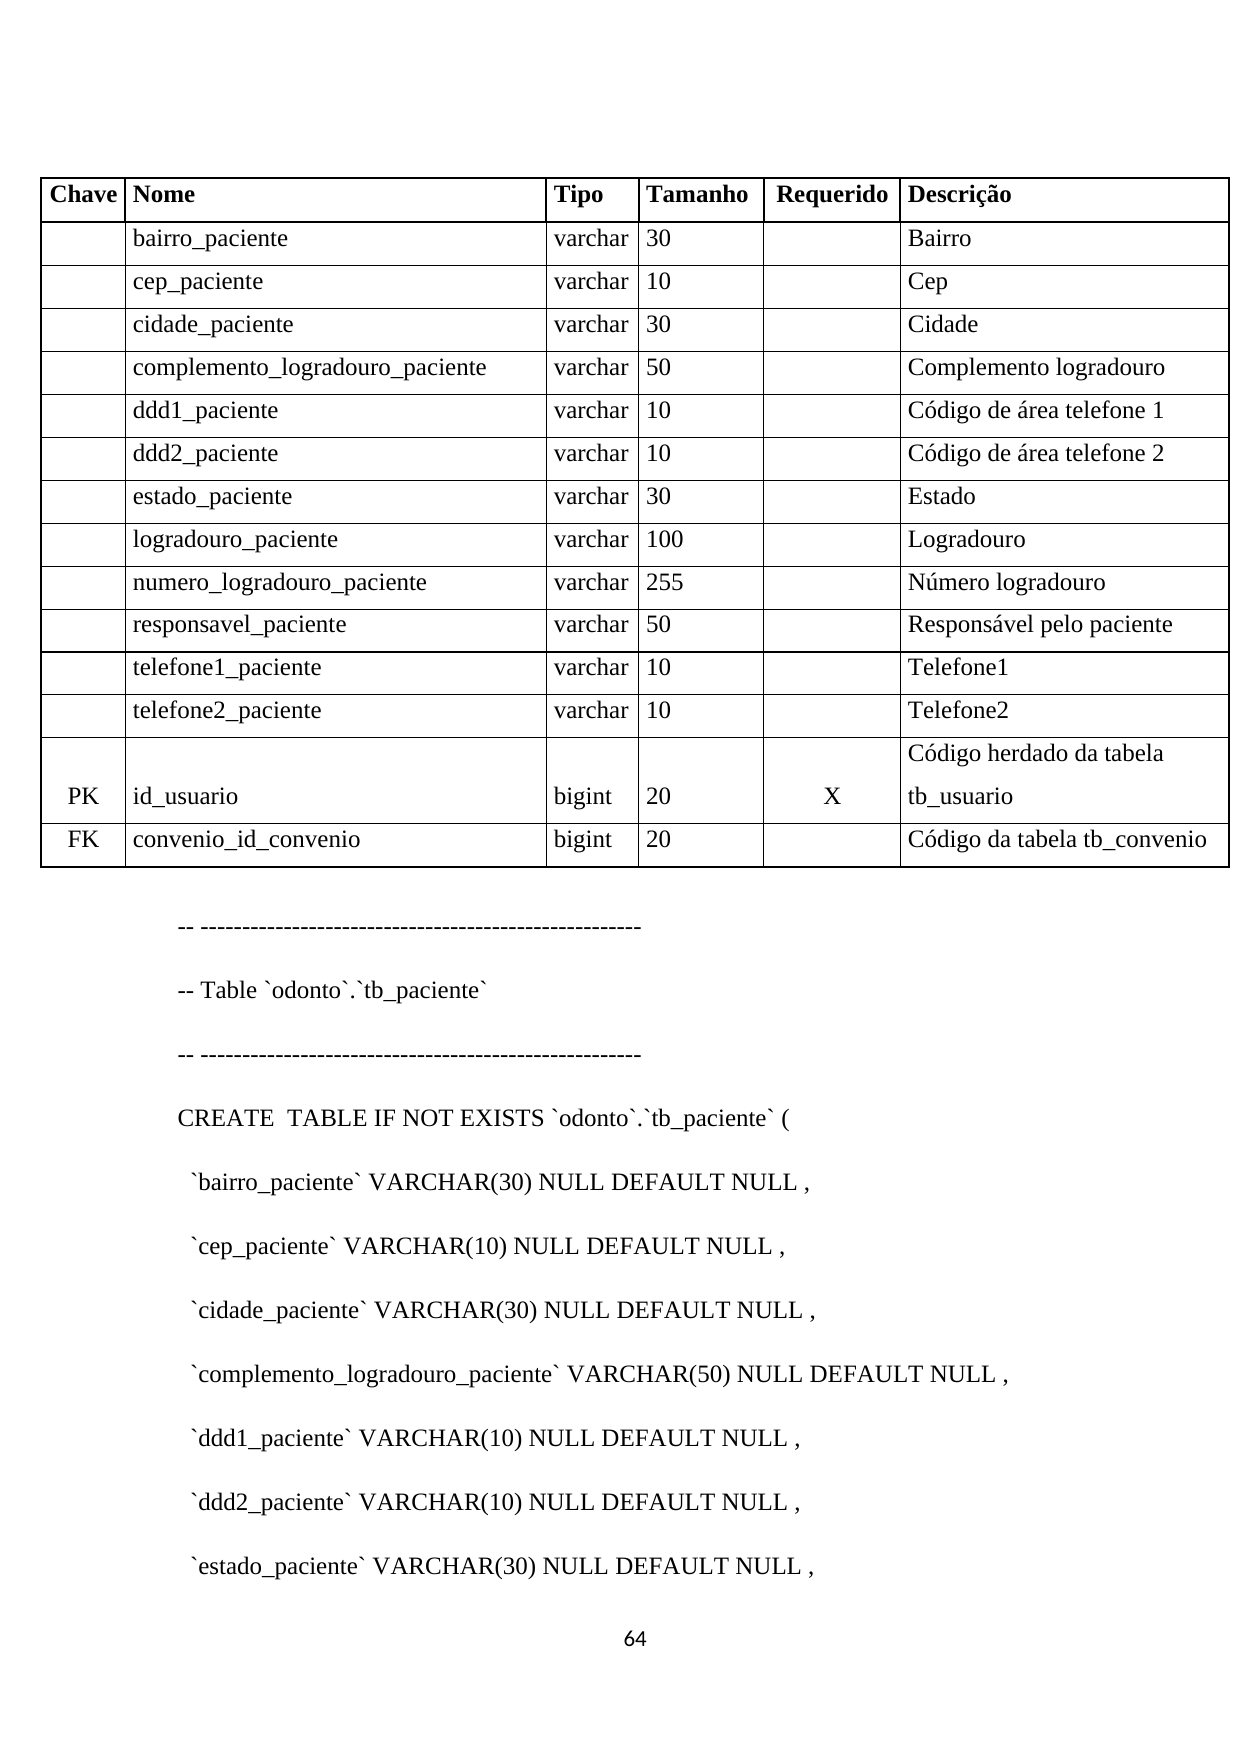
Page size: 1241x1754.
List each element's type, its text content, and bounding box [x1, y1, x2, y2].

table_cell [42, 395, 125, 437]
table_cell bigint [547, 824, 638, 866]
table_cell [764, 438, 900, 480]
table_cell [764, 695, 900, 737]
table_cell 10 [639, 395, 763, 437]
table_cell [764, 610, 900, 651]
table_cell 20 [639, 824, 763, 866]
text `estado_paciente` VARCHAR(30) NULL DEFAULT NULL , [177, 1551, 1092, 1580]
table_cell Logradouro [901, 524, 1228, 566]
table_cell ddd2_paciente [126, 438, 546, 480]
table_cell 10 [639, 695, 763, 737]
table_cell FK [42, 824, 125, 866]
table_cell bairro_paciente [126, 223, 546, 265]
table_cell [42, 438, 125, 480]
table_cell responsavel_paciente [126, 610, 546, 651]
table_cell varchar [547, 266, 638, 308]
text `complemento_logradouro_paciente` VARCHAR(50) NULL DEFAULT NULL , [177, 1359, 1092, 1388]
table_cell [42, 524, 125, 566]
text -- ----------------------------------------------------- [177, 1039, 1092, 1068]
table_cell [764, 481, 900, 523]
table_cell varchar [547, 524, 638, 566]
table_cell cidade_paciente [126, 309, 546, 351]
table_cell logradouro_paciente [126, 524, 546, 566]
table_cell Número logradouro [901, 567, 1228, 608]
table_cell Tamanho [640, 179, 763, 221]
table_cell [764, 567, 900, 608]
table_cell varchar [547, 567, 638, 608]
table_cell varchar [547, 610, 638, 651]
text `ddd2_paciente` VARCHAR(10) NULL DEFAULT NULL , [177, 1487, 1092, 1516]
table_cell [42, 481, 125, 523]
table_cell 50 [639, 352, 763, 394]
table_cell 20 [639, 738, 763, 823]
table_cell 10 [639, 653, 763, 694]
table_cell 50 [639, 610, 763, 651]
table_cell 10 [639, 438, 763, 480]
table_cell [42, 352, 125, 394]
table_cell Código herdado da tabela tb_usuario [901, 738, 1228, 823]
table_cell Tipo [547, 179, 638, 221]
table_cell complemento_logradouro_paciente [126, 352, 546, 394]
table_cell X [764, 738, 900, 823]
table_cell PK [42, 738, 125, 823]
table_cell ddd1_paciente [126, 395, 546, 437]
table_cell Código de área telefone 2 [901, 438, 1228, 480]
text `cep_paciente` VARCHAR(10) NULL DEFAULT NULL , [177, 1231, 1092, 1260]
table_cell [764, 309, 900, 351]
table_cell [764, 395, 900, 437]
table_cell [764, 524, 900, 566]
table_cell id_usuario [126, 738, 546, 823]
text -- ----------------------------------------------------- [177, 911, 1092, 940]
table_cell varchar [547, 395, 638, 437]
table_cell convenio_id_convenio [126, 824, 546, 866]
table_cell varchar [547, 653, 638, 694]
table_cell Nome [126, 179, 545, 221]
table_cell [764, 352, 900, 394]
table_cell [764, 653, 900, 694]
table_cell Cidade [901, 309, 1228, 351]
table_cell varchar [547, 481, 638, 523]
table_cell cep_paciente [126, 266, 546, 308]
text -- Table `odonto`.`tb_paciente` [177, 975, 1092, 1004]
table_cell [764, 824, 900, 866]
table_cell [42, 309, 125, 351]
text `bairro_paciente` VARCHAR(30) NULL DEFAULT NULL , [177, 1167, 1092, 1196]
table_cell Código da tabela tb_convenio [901, 824, 1228, 866]
table_cell numero_logradouro_paciente [126, 567, 546, 608]
table_cell [42, 653, 125, 694]
table_cell Responsável pelo paciente [901, 610, 1228, 651]
table_cell 30 [639, 309, 763, 351]
table_cell Telefone1 [901, 653, 1228, 694]
table_cell 30 [639, 223, 763, 265]
table_cell [42, 266, 125, 308]
table_cell varchar [547, 438, 638, 480]
table_cell [42, 567, 125, 608]
table_cell estado_paciente [126, 481, 546, 523]
table_cell Estado [901, 481, 1228, 523]
text CREATE TABLE IF NOT EXISTS `odonto`.`tb_paciente` ( [177, 1103, 1092, 1132]
table_cell [42, 223, 125, 265]
table_cell 10 [639, 266, 763, 308]
table_cell Cep [901, 266, 1228, 308]
table_cell bigint [547, 738, 638, 823]
text `ddd1_paciente` VARCHAR(10) NULL DEFAULT NULL , [177, 1423, 1092, 1452]
table_cell Telefone2 [901, 695, 1228, 737]
table_cell [764, 266, 900, 308]
table_cell Bairro [901, 223, 1228, 265]
text `cidade_paciente` VARCHAR(30) NULL DEFAULT NULL , [177, 1295, 1092, 1324]
table_cell varchar [547, 223, 638, 265]
table_cell [42, 695, 125, 737]
table_cell varchar [547, 309, 638, 351]
table_cell 100 [639, 524, 763, 566]
table_cell Requerido [765, 179, 899, 221]
table_cell [764, 223, 900, 265]
table_cell 255 [639, 567, 763, 608]
table_cell varchar [547, 695, 638, 737]
table_cell Descrição [901, 179, 1228, 221]
table_cell varchar [547, 352, 638, 394]
table_cell 30 [639, 481, 763, 523]
table_cell telefone1_paciente [126, 653, 546, 694]
table_cell Código de área telefone 1 [901, 395, 1228, 437]
table_cell telefone2_paciente [126, 695, 546, 737]
table_cell [42, 610, 125, 651]
table_cell Complemento logradouro [901, 352, 1228, 394]
table_cell Chave [42, 179, 124, 221]
